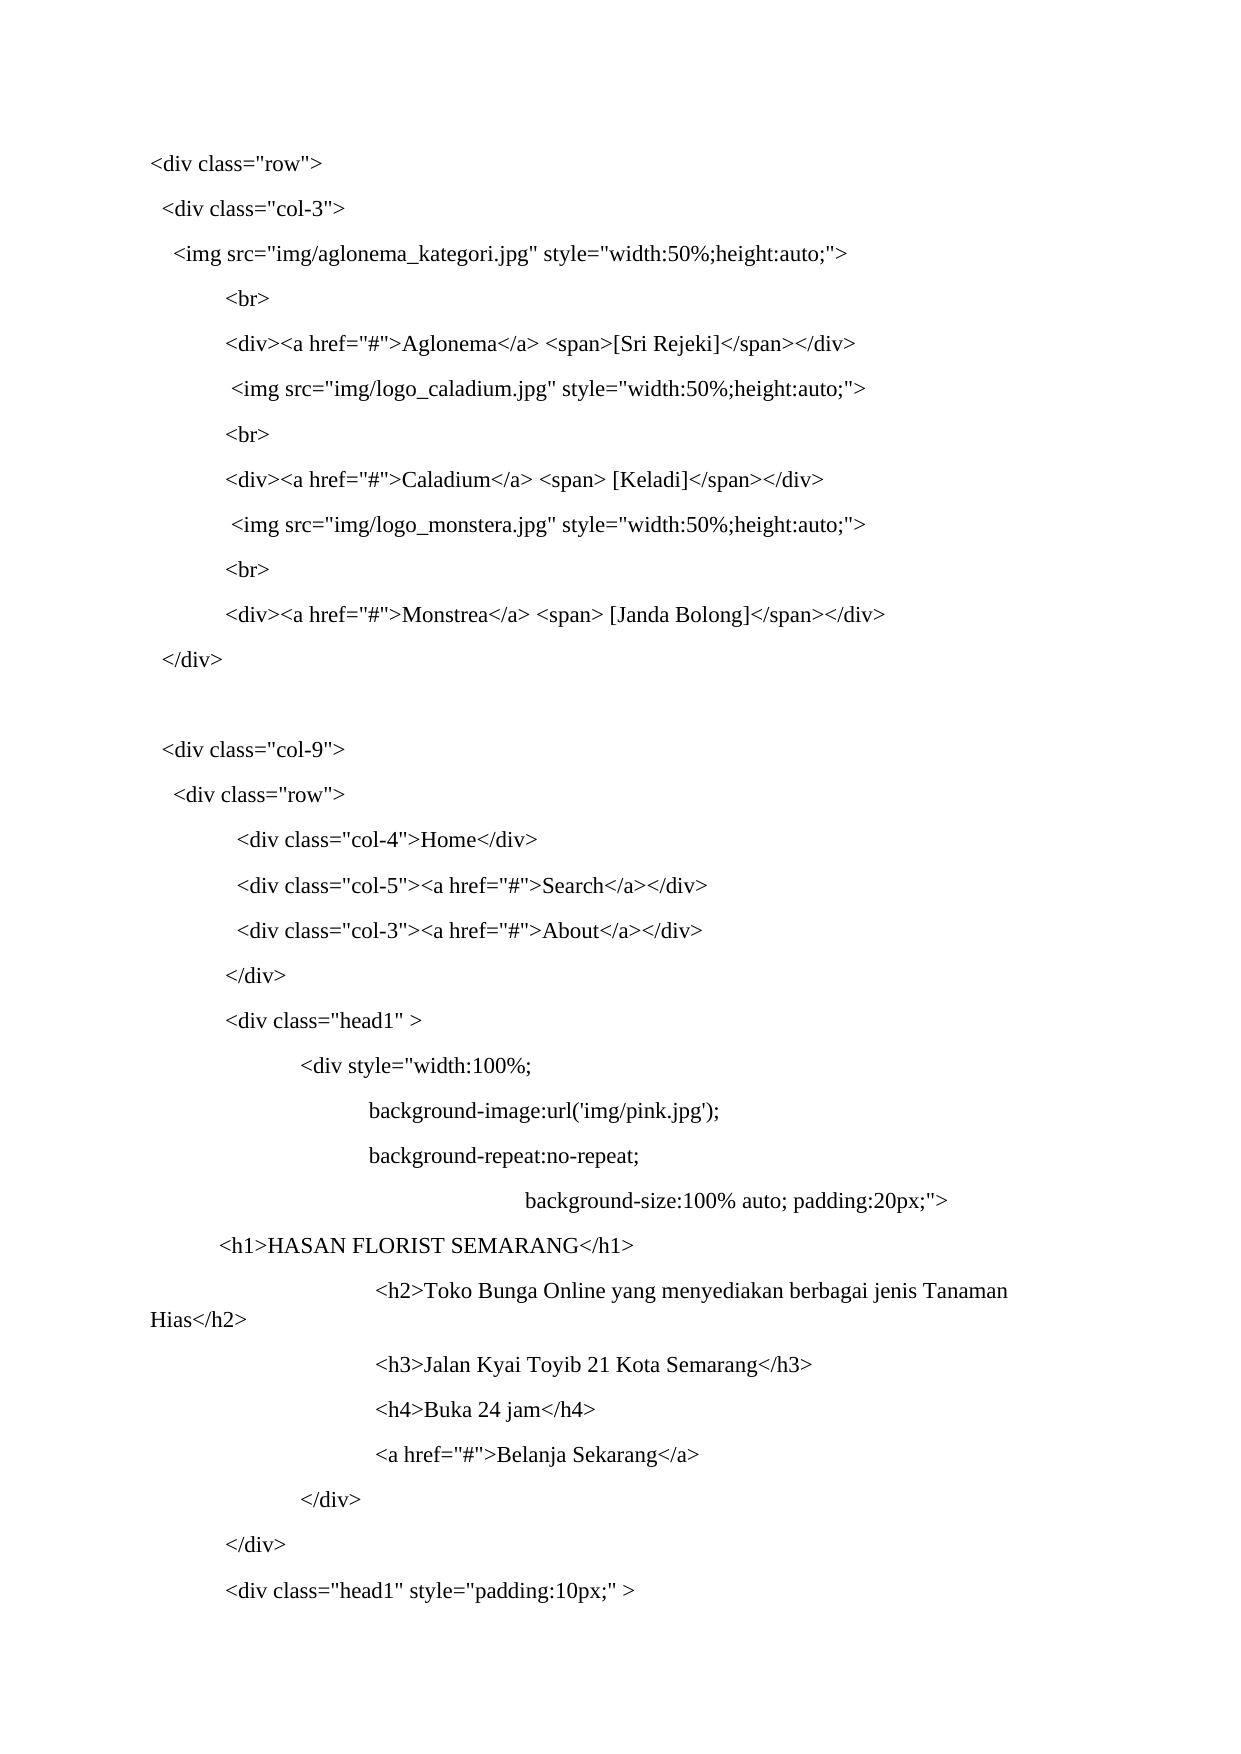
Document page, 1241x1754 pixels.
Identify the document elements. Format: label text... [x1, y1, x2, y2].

text <img src="img/logo_monstera.jpg" style="width:50%;height:auto;"> [150, 511, 1090, 537]
text <div><a href="#">Caladium</a> <span> [Keladi]</span></div> [150, 466, 1090, 492]
text <div class="col-3"><a href="#">About</a></div> [150, 917, 1090, 943]
text <div class="col-4">Home</div> [150, 827, 1090, 853]
text <h4>Buka 24 jam</h4> [150, 1396, 1090, 1423]
text <div><a href="#">Monstrea</a> <span> [Janda Bolong]</span></div> [150, 601, 1090, 627]
text <div class="col-5"><a href="#">Search</a></div> [150, 872, 1090, 898]
text background-repeat:no-repeat; [150, 1142, 1090, 1169]
text <div class="col-3"> [150, 195, 1090, 221]
text <h1>HASAN FLORIST SEMARANG</h1> [150, 1232, 1090, 1259]
text <div class="row"> [150, 781, 1090, 808]
text <img src="img/logo_caladium.jpg" style="width:50%;height:auto;"> [150, 376, 1090, 402]
text <div class="head1" > [150, 1007, 1090, 1033]
text <div class="head1" style="padding:10px;" > [150, 1577, 1090, 1603]
text <div style="width:100%; [150, 1052, 1090, 1078]
text <h2>Toko Bunga Online yang menyediakan berbagai jenis Tanaman Hias</h2> [150, 1278, 1090, 1332]
text <br> [150, 285, 1090, 312]
text <h3>Jalan Kyai Toyib 21 Kota Semarang</h3> [150, 1351, 1090, 1377]
text <div class="row"> [150, 150, 1090, 176]
text </div> [150, 1532, 1090, 1558]
text <a href="#">Belanja Sekarang</a> [150, 1441, 1090, 1468]
text background-image:url('img/pink.jpg'); [150, 1097, 1090, 1123]
text </div> [150, 962, 1090, 988]
text <img src="img/aglonema_kategori.jpg" style="width:50%;height:auto;"> [150, 240, 1090, 267]
text <div><a href="#">Aglonema</a> <span>[Sri Rejeki]</span></div> [150, 330, 1090, 357]
text <div class="col-9"> [150, 736, 1090, 763]
text background-size:100% auto; padding:20px;"> [150, 1187, 1090, 1214]
text </div> [150, 1486, 1090, 1513]
text <br> [150, 556, 1090, 582]
text </div> [150, 646, 1090, 672]
text <br> [150, 421, 1090, 447]
